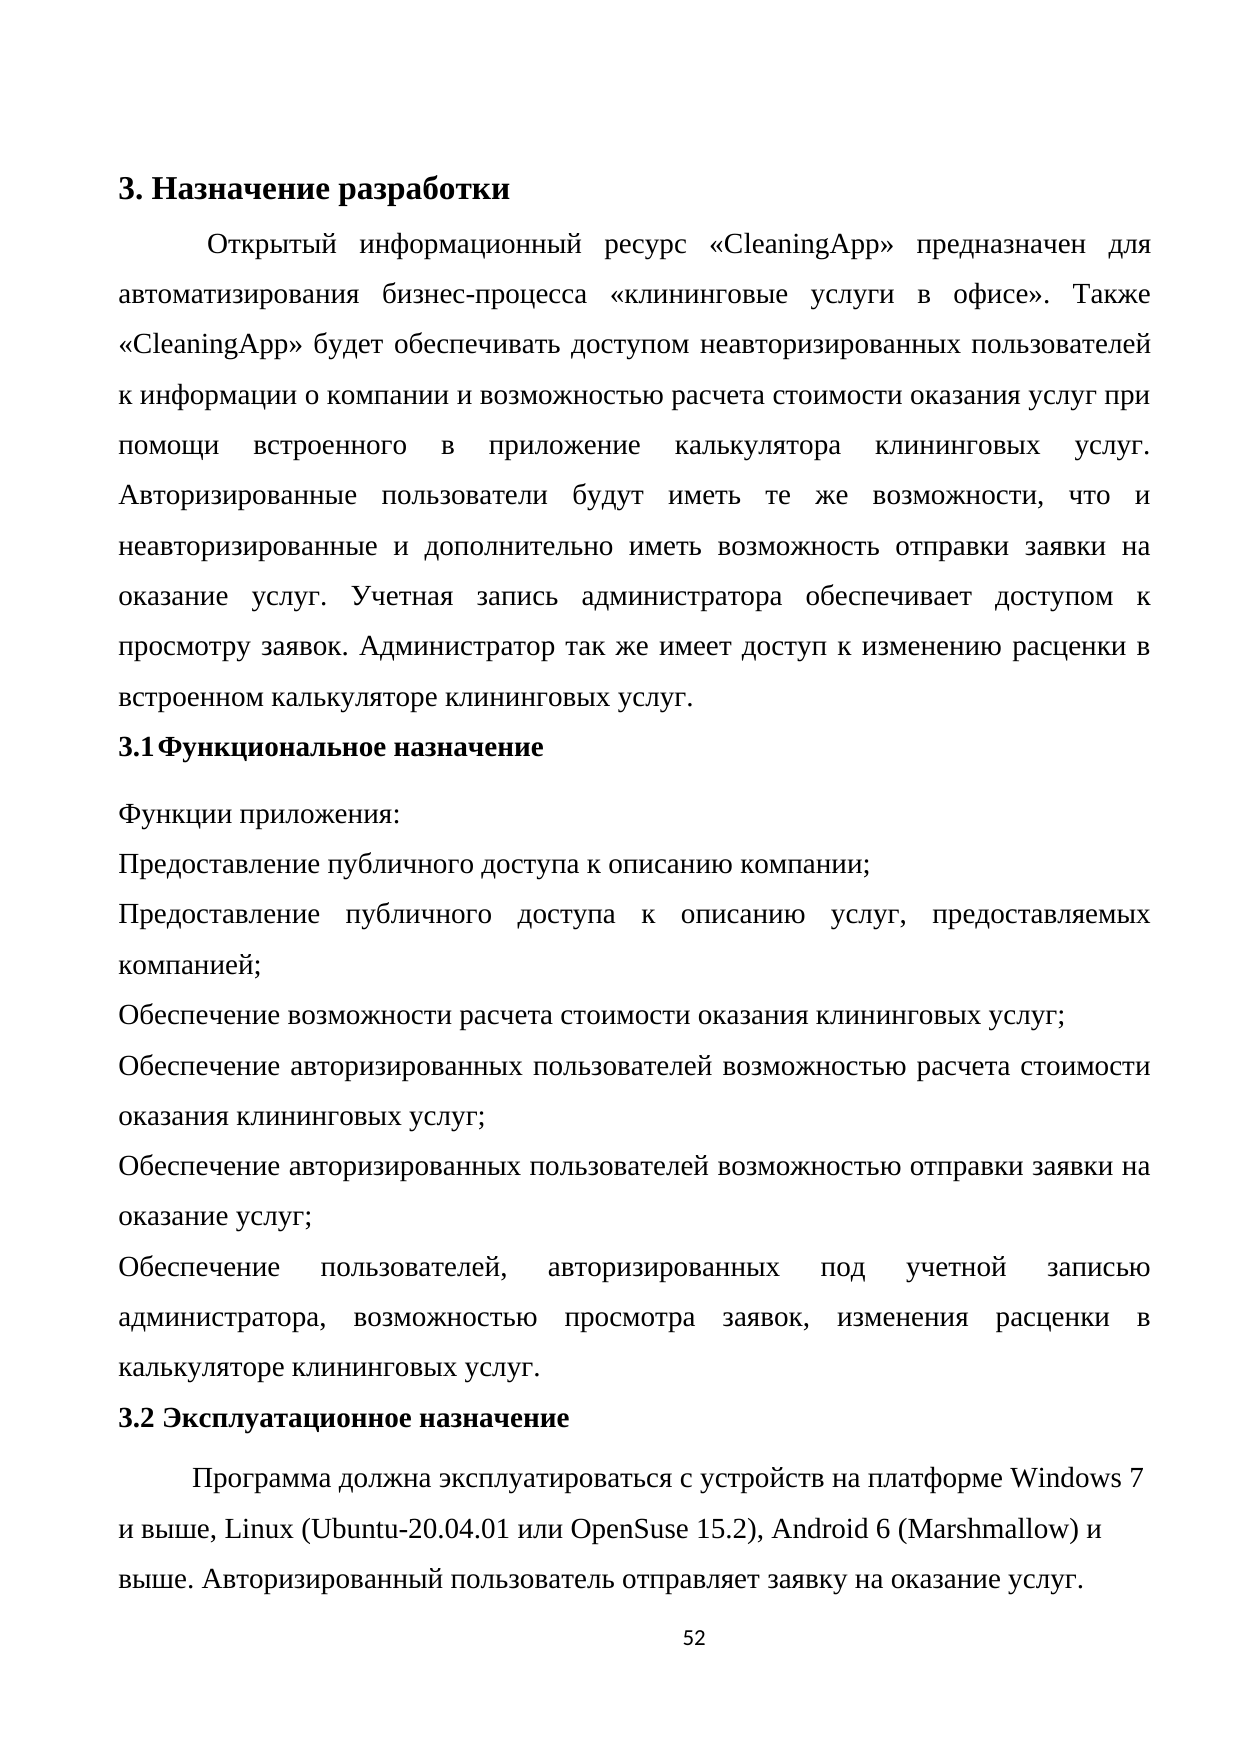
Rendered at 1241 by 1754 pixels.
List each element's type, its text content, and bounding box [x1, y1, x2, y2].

text Открытый информационный ресурс «СleaningApp» предназначен для автоматизирования бизнес-процесса «клининговые услуги в офисе». Также «СleaningApp» будет обеспечивать доступом неавторизированных пользователей к информации о компании и возможностью расчета стоимости оказания услуг при помощи встроенного в приложение калькулятора клининговых услуг. Авторизированные пользователи будут иметь те же возможности, что и неавторизированные и дополнительно иметь возможность отправки заявки на оказание услуг. Учетная запись администратора обеспечивает доступом к просмотру заявок. Администратор так же имеет доступ к изменению расценки в встроенном калькуляторе клининговых услуг. [118, 226, 1152, 712]
text Обеспечение авторизированных пользователей возможностью отправки заявки на оказание услуг; [118, 1148, 1152, 1232]
text Обеспечение авторизированных пользователей возможностью расчета стоимости оказания клининговых услуг; [118, 1048, 1152, 1131]
text Предоставление публичного доступа к описанию услуг, предоставляемых компанией; [118, 897, 1152, 981]
text Программа должна эксплуатироваться с устройств на платформе Windows 7 и выше, Linux (Ubuntu-20.04.01 или OpenSuse 15.2), Android 6 (Marshmallow) и выше. Авторизированный пользователь отправляет заявку на оказание услуг. [118, 1461, 1152, 1595]
text Обеспечение пользователей, авторизированных под учетной записью администратора, возможностью просмотра заявок, изменения расценки в калькуляторе клининговых услуг. [118, 1249, 1152, 1383]
text 3. Назначение разработки [118, 168, 1152, 207]
text Предоставление публичного доступа к описанию компании; [118, 846, 1152, 880]
text Обеспечение возможности расчета стоимости оказания клининговых услуг; [118, 997, 1152, 1031]
list Функциональное назначение [118, 729, 1181, 763]
text Функции приложения: [118, 796, 1152, 829]
text 3.2 Эксплуатационное назначение [118, 1400, 1152, 1433]
